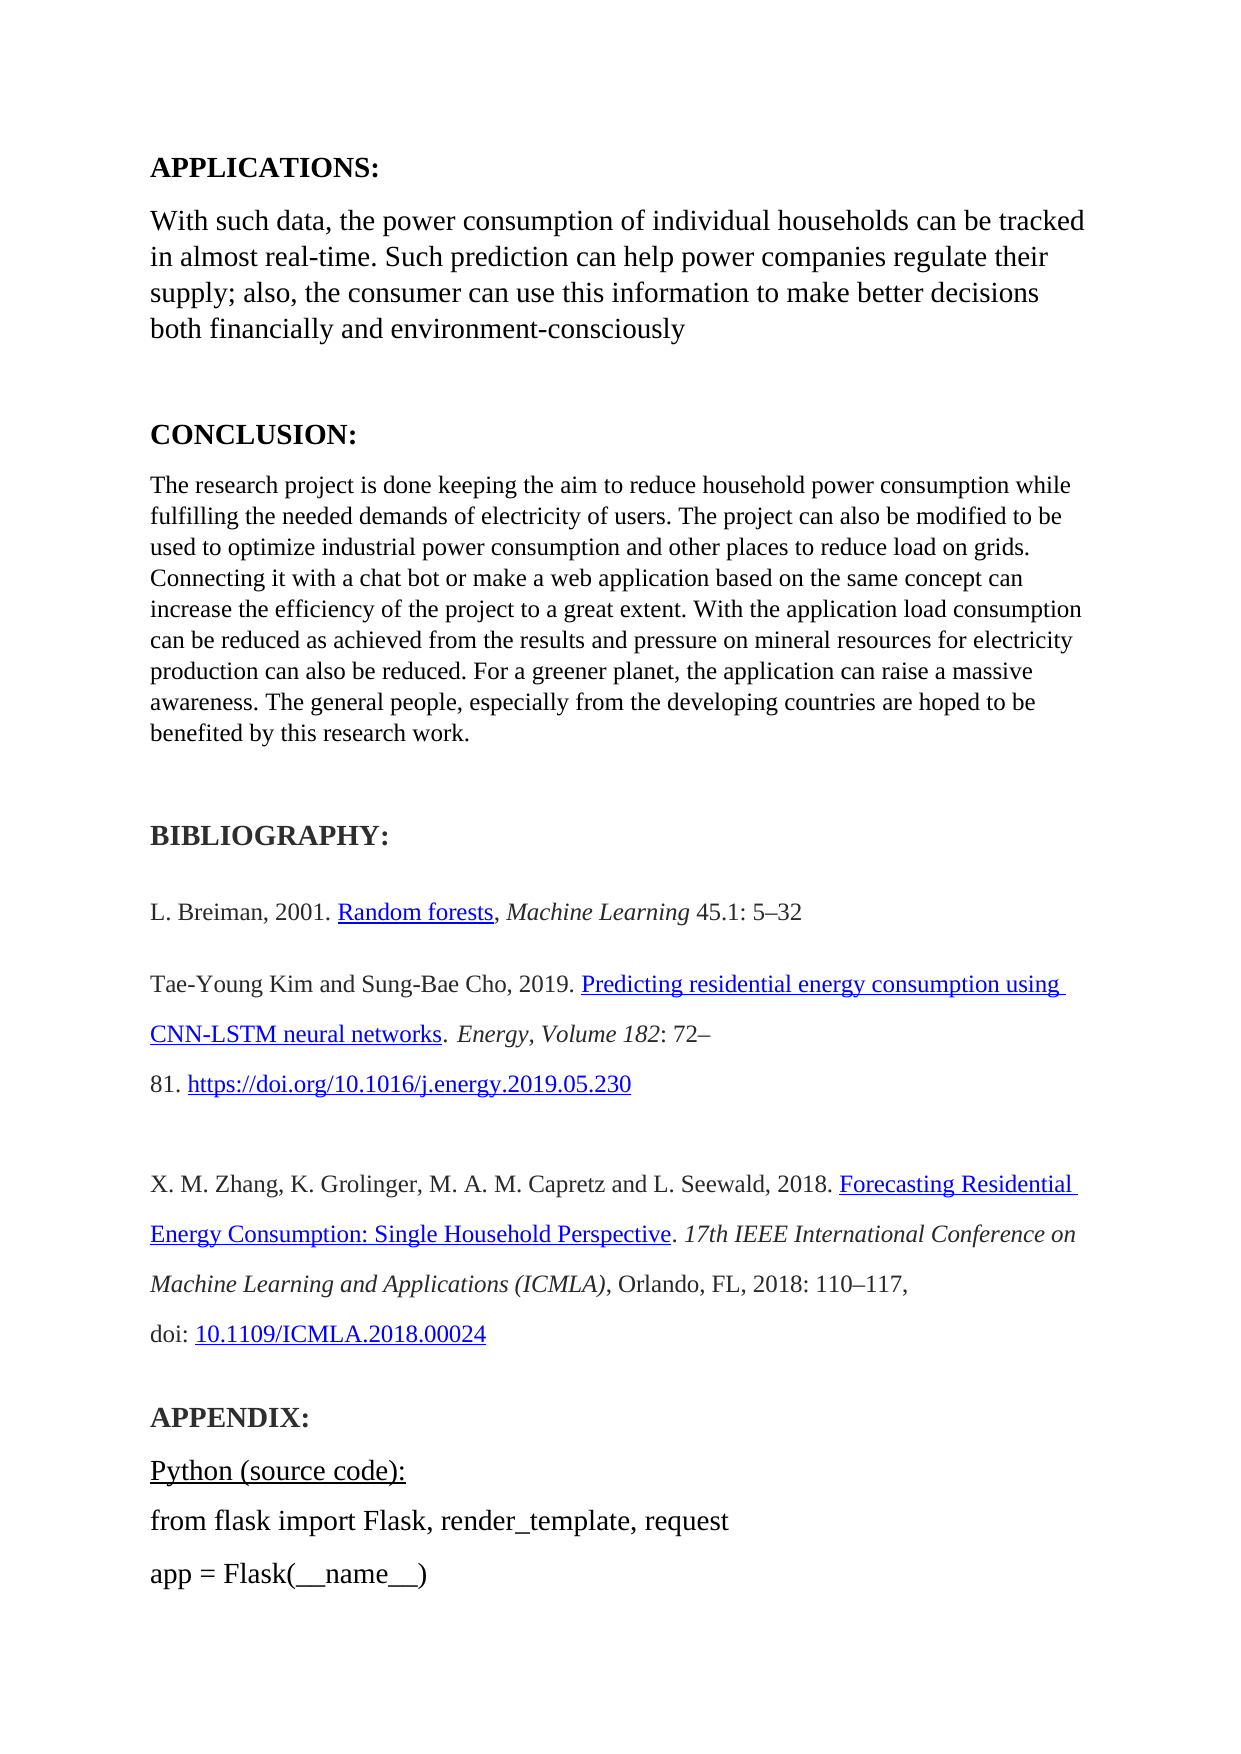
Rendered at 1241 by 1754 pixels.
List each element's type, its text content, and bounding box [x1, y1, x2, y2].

text from flask import Flask, render_template, request [150, 1503, 1090, 1537]
text CONCLUSION: [150, 417, 1090, 450]
text APPENDIX: [150, 1400, 1090, 1434]
text The research project is done keeping the aim to reduce household power consumption while fulfilling the needed demands of electricity of users. The project can also be modified to be used to optimize industrial power consumption and other places to reduce load on grids. Connecting it with a chat bot or make a web application based on the same concept can increase the efficiency of the project to a great extent. With the application load consumption can be reduced as achieved from the results and pressure on mineral resources for electricity production can also be reduced. For a greener planet, the application can raise a massive awareness. The general people, especially from the developing countries are hoped to be benefited by this research work. [150, 470, 1090, 747]
text Tae-Young Kim and Sung-Bae Cho, 2019. Predicting residential energy consumption using CNN-LSTM neural networks. Energy, Volume 182: 72–81. https://doi.org/10.1016/j.energy.2019.05.230 [150, 948, 1090, 1098]
text BIBLIOGRAPHY: [150, 818, 1090, 852]
text X. M. Zhang, K. Grolinger, M. A. M. Capretz and L. Seewald, 2018. Forecasting Residential Energy Consumption: Single Household Perspective. 17th IEEE International Conference on Machine Learning and Applications (ICMLA), Orlando, FL, 2018: 110–117, doi: 10.1109/ICMLA.2018.00024 [150, 1148, 1090, 1348]
text Python (source code): [150, 1453, 1090, 1487]
text With such data, the power consumption of individual households can be tracked in almost real-time. Such prediction can help power companies regulate their supply; also, the consumer can use this information to make better decisions both financially and environment-consciously [150, 203, 1090, 345]
text APPLICATIONS: [150, 150, 1090, 183]
text L. Breiman, 2001. Random forests, Machine Learning 45.1: 5–32 [150, 876, 1090, 926]
text app = Flask(__name__) [150, 1556, 1090, 1590]
